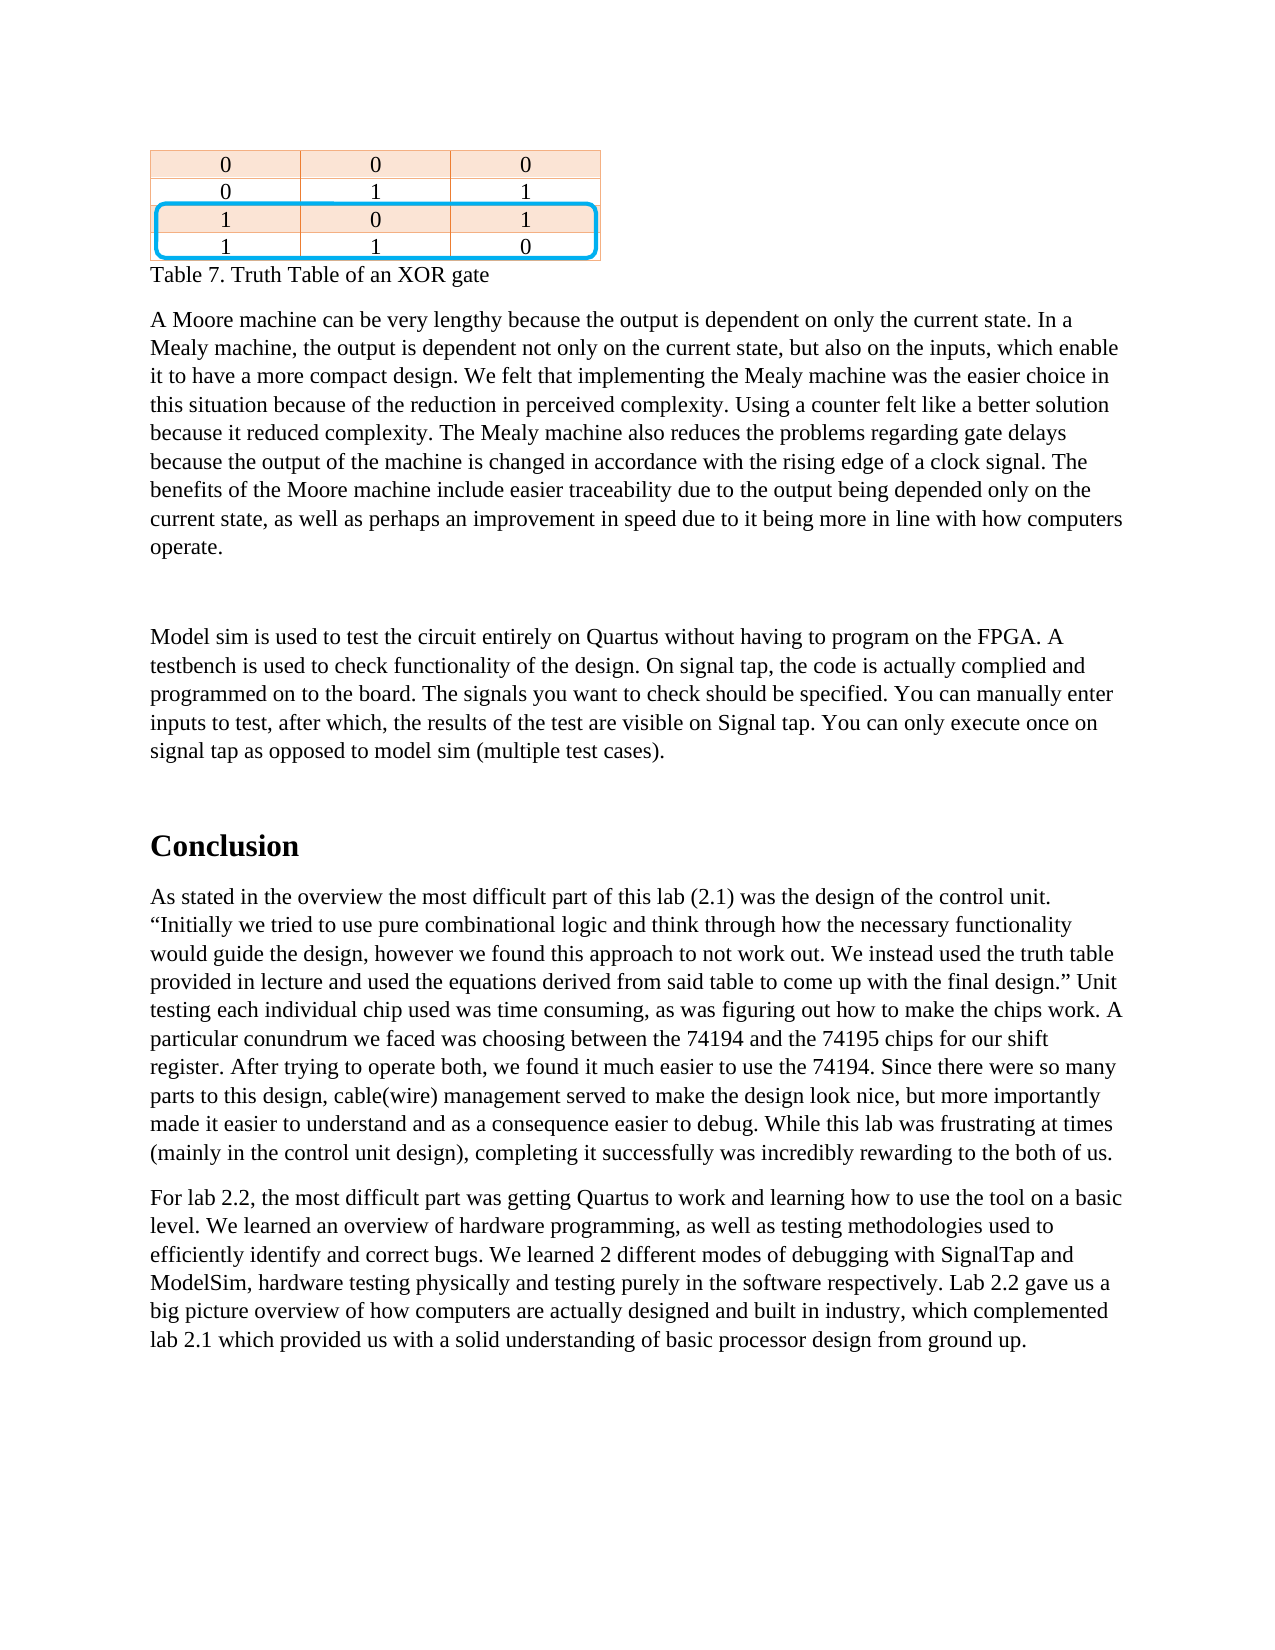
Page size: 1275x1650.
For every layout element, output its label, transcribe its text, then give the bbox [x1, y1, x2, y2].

text Conclusion [150, 827, 1125, 863]
text Model sim is used to test the circuit entirely on Quartus without having to program on the FPGA. A testbench is used to check functionality of the design. On signal tap, the code is actually complied and programmed on to the board. The signals you want to check should be specified. You can manually enter inputs to test, after which, the results of the test are visible on Signal tap. You can only execute once on signal tap as opposed to model sim (multiple test cases). [150, 623, 1125, 763]
table_cell 0 [151, 179, 300, 205]
table_cell 0 [451, 151, 600, 177]
table_cell 1 [301, 233, 450, 255]
table_cell 0 [151, 151, 300, 177]
table_cell 0 [301, 151, 450, 177]
text A Moore machine can be very lengthy because the output is dependent on only the current state. In a Mealy machine, the output is dependent not only on the current state, but also on the inputs, which enable it to have a more compact design. We felt that implementing the Mealy machine was the easier choice in this situation because of the reduction in perceived complexity. Using a counter felt like a better solution because it reduced complexity. The Mealy machine also reduces the problems regarding gate delays because the output of the machine is changed in accordance with the rising edge of a clock signal. The benefits of the Moore machine include easier traceability due to the output being depended only on the current state, as well as perhaps an improvement in speed due to it being more in line with how computers operate. [150, 306, 1125, 559]
table_cell 0 [301, 206, 450, 232]
table_cell 1 [301, 179, 450, 201]
table_cell 1 [451, 206, 593, 232]
table_cell 1 [159, 206, 300, 232]
table_cell 0 [451, 233, 593, 255]
text Table 7. Truth Table of an XOR gate [150, 261, 1125, 287]
table_cell 1 [451, 179, 600, 205]
text For lab 2.2, the most difficult part was getting Quartus to work and learning how to use the tool on a basic level. We learned an overview of hardware programming, as well as testing methodologies used to efficiently identify and correct bugs. We learned 2 different modes of debugging with SignalTap and ModelSim, hardware testing physically and testing purely in the software respectively. Lab 2.2 gave us a big picture overview of how computers are actually designed and built in industry, which complemented lab 2.1 which provided us with a solid understanding of basic processor design from ground up. [150, 1184, 1125, 1352]
table_cell 1 [159, 233, 300, 255]
text As stated in the overview the most difficult part of this lab (2.1) was the design of the control unit. “Initially we tried to use pure combinational logic and think through how the necessary functionality would guide the design, however we found this approach to not work out. We instead used the truth table provided in lecture and used the equations derived from said table to come up with the final design.” Unit testing each individual chip used was time consuming, as was figuring out how to make the chips work. A particular conundrum we faced was choosing between the 74194 and the 74195 chips for our shift register. After trying to operate both, we found it much easier to use the 74194. Since there were so many parts to this design, cable(wire) management served to make the design look nice, but more importantly made it easier to understand and as a consequence easier to debug. While this lab was frustrating at times (mainly in the control unit design), completing it successfully was incredibly rewarding to the both of us. [150, 883, 1125, 1165]
